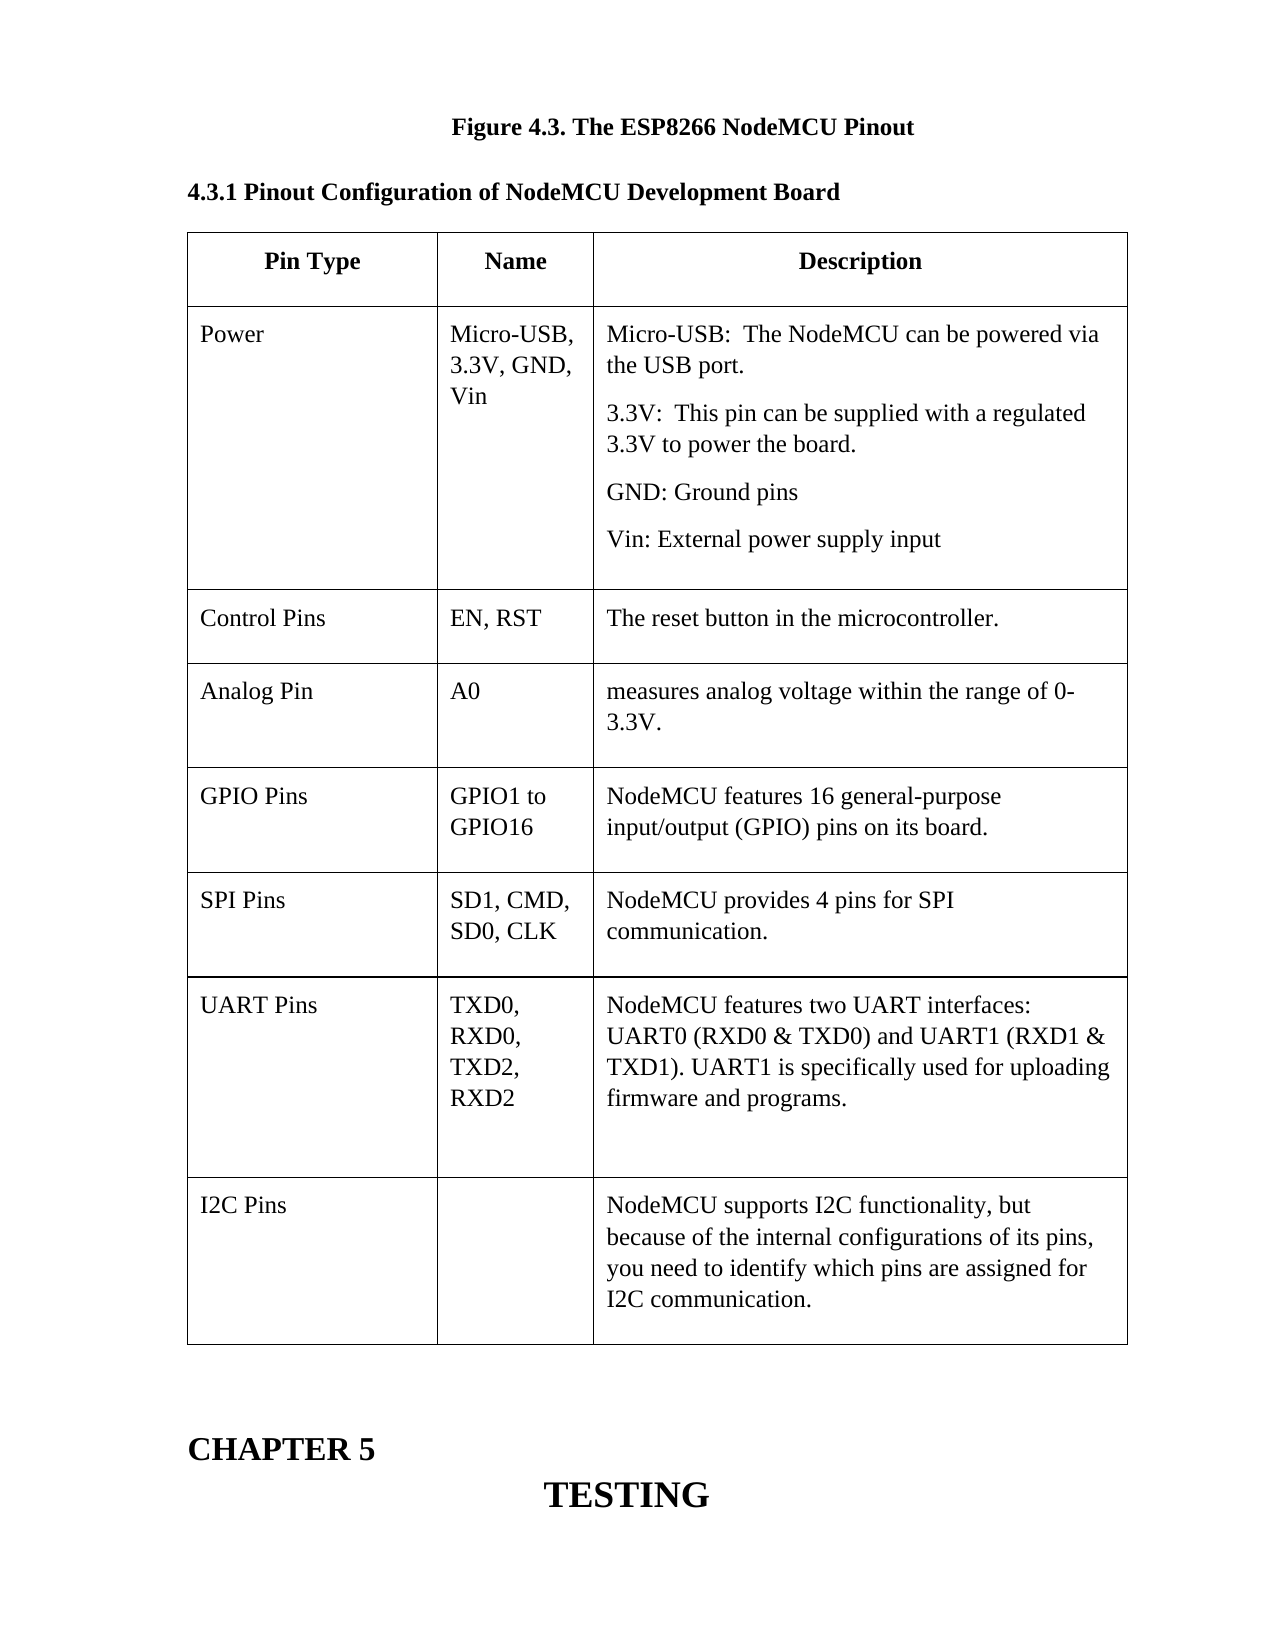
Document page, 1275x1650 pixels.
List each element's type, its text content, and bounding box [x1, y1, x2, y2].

table_cell GPIO Pins [188, 768, 437, 872]
table_cell The reset button in the microcontroller. [594, 590, 1127, 663]
table_cell NodeMCU provides 4 pins for SPI communication. [594, 873, 1127, 976]
table_header Description [594, 233, 1127, 306]
text 4.3.1 Pinout Configuration of NodeMCU Development Board [187, 177, 1066, 205]
table_cell measures analog voltage within the range of 0-3.3V. [594, 664, 1127, 767]
table_cell [438, 1178, 593, 1344]
table_cell EN, RST [438, 590, 593, 663]
table_cell TXD0, RXD0, TXD2, RXD2 [438, 978, 593, 1177]
table_cell GPIO1 to GPIO16 [438, 768, 593, 872]
table_cell Power [188, 307, 437, 589]
table_cell A0 [438, 664, 593, 767]
table_cell Analog Pin [188, 664, 437, 767]
table_cell I2C Pins [188, 1178, 437, 1344]
table_header Pin Type [188, 233, 437, 306]
text TESTING [187, 1472, 1066, 1515]
table_cell NodeMCU supports I2C functionality, but because of the internal configurations of its pins, you need to identify which pins are assigned for I2C communication. [594, 1178, 1127, 1344]
text Figure 4.3. The ESP8266 NodeMCU Pinout [300, 112, 1066, 141]
table_cell NodeMCU features two UART interfaces: UART0 (RXD0 & TXD0) and UART1 (RXD1 & TXD1). UART1 is specifically used for uploading firmware and programs. [594, 978, 1127, 1177]
table_header Name [438, 233, 593, 306]
table_cell Micro-USB: The NodeMCU can be powered via the USB port. 3.3V: This pin can be supplied with a regulated 3.3V to power the board. GND: Ground pins Vin: External power supply input [594, 307, 1127, 589]
text CHAPTER 5 [187, 1430, 1066, 1468]
table_cell Micro-USB, 3.3V, GND, Vin [438, 307, 593, 589]
table_cell NodeMCU features 16 general-purpose input/output (GPIO) pins on its board. [594, 768, 1127, 872]
table_cell SD1, CMD, SD0, CLK [438, 873, 593, 976]
table_cell SPI Pins [188, 873, 437, 976]
table_cell UART Pins [188, 978, 437, 1177]
table_cell Control Pins [188, 590, 437, 663]
